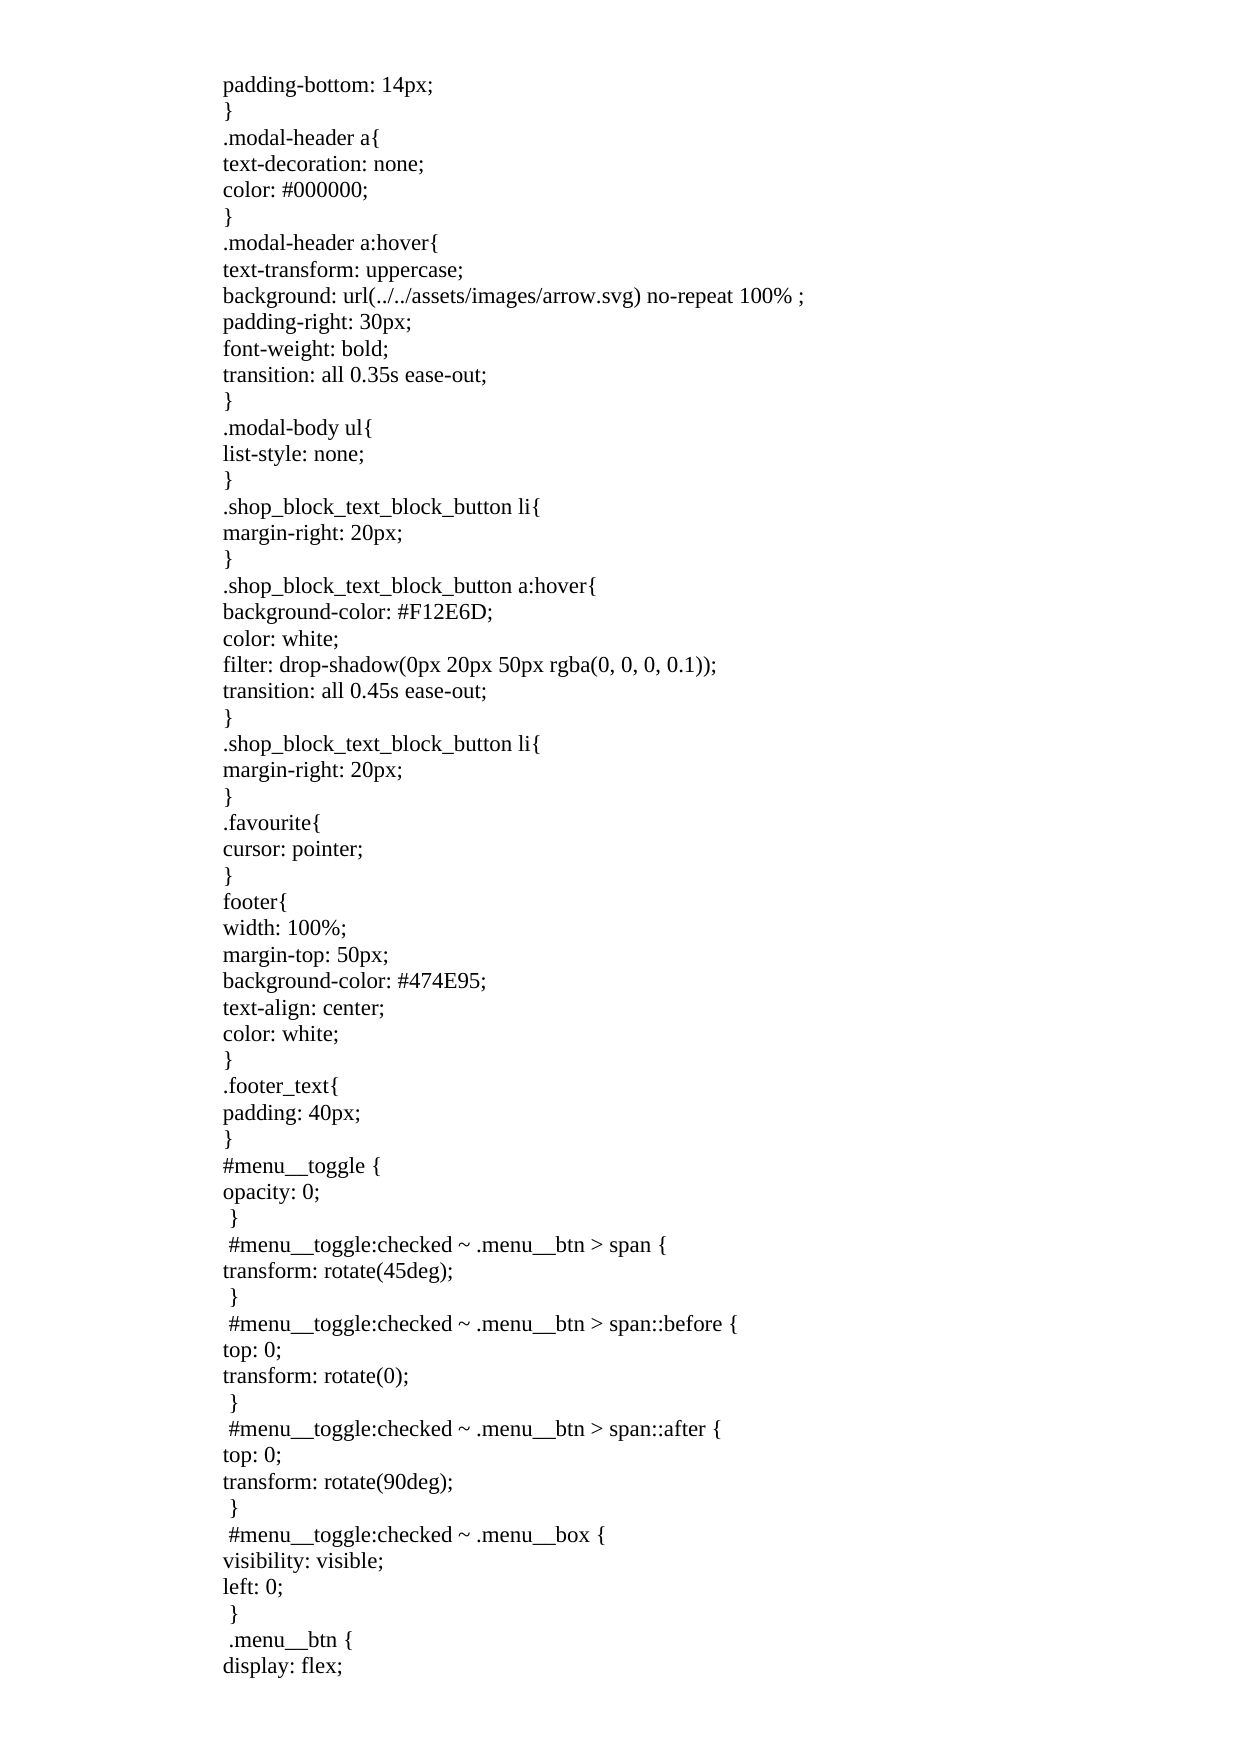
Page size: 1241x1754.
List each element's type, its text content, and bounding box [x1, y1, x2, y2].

text list-style: none; [223, 440, 1181, 466]
text } [223, 97, 1181, 124]
text } [223, 1204, 1181, 1231]
text } [223, 1494, 1181, 1521]
text } [223, 387, 1181, 414]
text .modal-header a{ [223, 124, 1181, 150]
text top: 0; [223, 1336, 1181, 1362]
text footer{ [223, 888, 1181, 914]
text filter: drop-shadow(0px 20px 50px rgba(0, 0, 0, 0.1)); [223, 651, 1181, 677]
text .modal-body ul{ [223, 414, 1181, 440]
text #menu__toggle:checked ~ .menu__btn > span::after { [223, 1415, 1181, 1442]
text } [223, 203, 1181, 229]
text #menu__toggle:checked ~ .menu__btn > span::before { [223, 1310, 1181, 1336]
text #menu__toggle { [223, 1152, 1181, 1178]
text display: flex; [223, 1652, 1181, 1679]
text } [223, 1389, 1181, 1415]
text padding-bottom: 14px; [223, 71, 1181, 97]
text .shop_block_text_block_button li{ [223, 493, 1181, 519]
text .favourite{ [223, 809, 1181, 835]
text .shop_block_text_block_button a:hover{ [223, 572, 1181, 598]
text transform: rotate(45deg); [223, 1257, 1181, 1283]
text text-align: center; [223, 993, 1181, 1020]
text transition: all 0.45s ease-out; [223, 677, 1181, 704]
text .shop_block_text_block_button li{ [223, 730, 1181, 756]
text } [223, 466, 1181, 493]
text margin-right: 20px; [223, 756, 1181, 783]
text } [223, 1125, 1181, 1152]
text text-decoration: none; [223, 150, 1181, 177]
text .footer_text{ [223, 1073, 1181, 1099]
text } [223, 1046, 1181, 1073]
text } [223, 783, 1181, 809]
text } [223, 1283, 1181, 1310]
text } [223, 546, 1181, 572]
text margin-top: 50px; [223, 941, 1181, 967]
text .modal-header a:hover{ [223, 229, 1181, 256]
text #menu__toggle:checked ~ .menu__btn > span { [223, 1231, 1181, 1257]
text padding-right: 30px; [223, 308, 1181, 335]
text font-weight: bold; [223, 335, 1181, 361]
text padding: 40px; [223, 1099, 1181, 1125]
text top: 0; [223, 1442, 1181, 1468]
text background-color: #F12E6D; [223, 598, 1181, 624]
text opacity: 0; [223, 1178, 1181, 1204]
text transform: rotate(0); [223, 1362, 1181, 1389]
text background-color: #474E95; [223, 967, 1181, 993]
text text-transform: uppercase; [223, 256, 1181, 282]
text visibility: visible; [223, 1547, 1181, 1573]
text cursor: pointer; [223, 835, 1181, 862]
text } [223, 862, 1181, 888]
text color: white; [223, 624, 1181, 651]
text .menu__btn { [223, 1626, 1181, 1652]
text left: 0; [223, 1573, 1181, 1600]
text width: 100%; [223, 914, 1181, 941]
text transform: rotate(90deg); [223, 1468, 1181, 1494]
text } [223, 704, 1181, 730]
text #menu__toggle:checked ~ .menu__box { [223, 1521, 1181, 1547]
text background: url(../../assets/images/arrow.svg) no-repeat 100% ; [223, 282, 1181, 308]
text } [223, 1600, 1181, 1626]
text margin-right: 20px; [223, 519, 1181, 546]
text color: white; [223, 1020, 1181, 1046]
text transition: all 0.35s ease-out; [223, 361, 1181, 387]
text color: #000000; [223, 177, 1181, 203]
